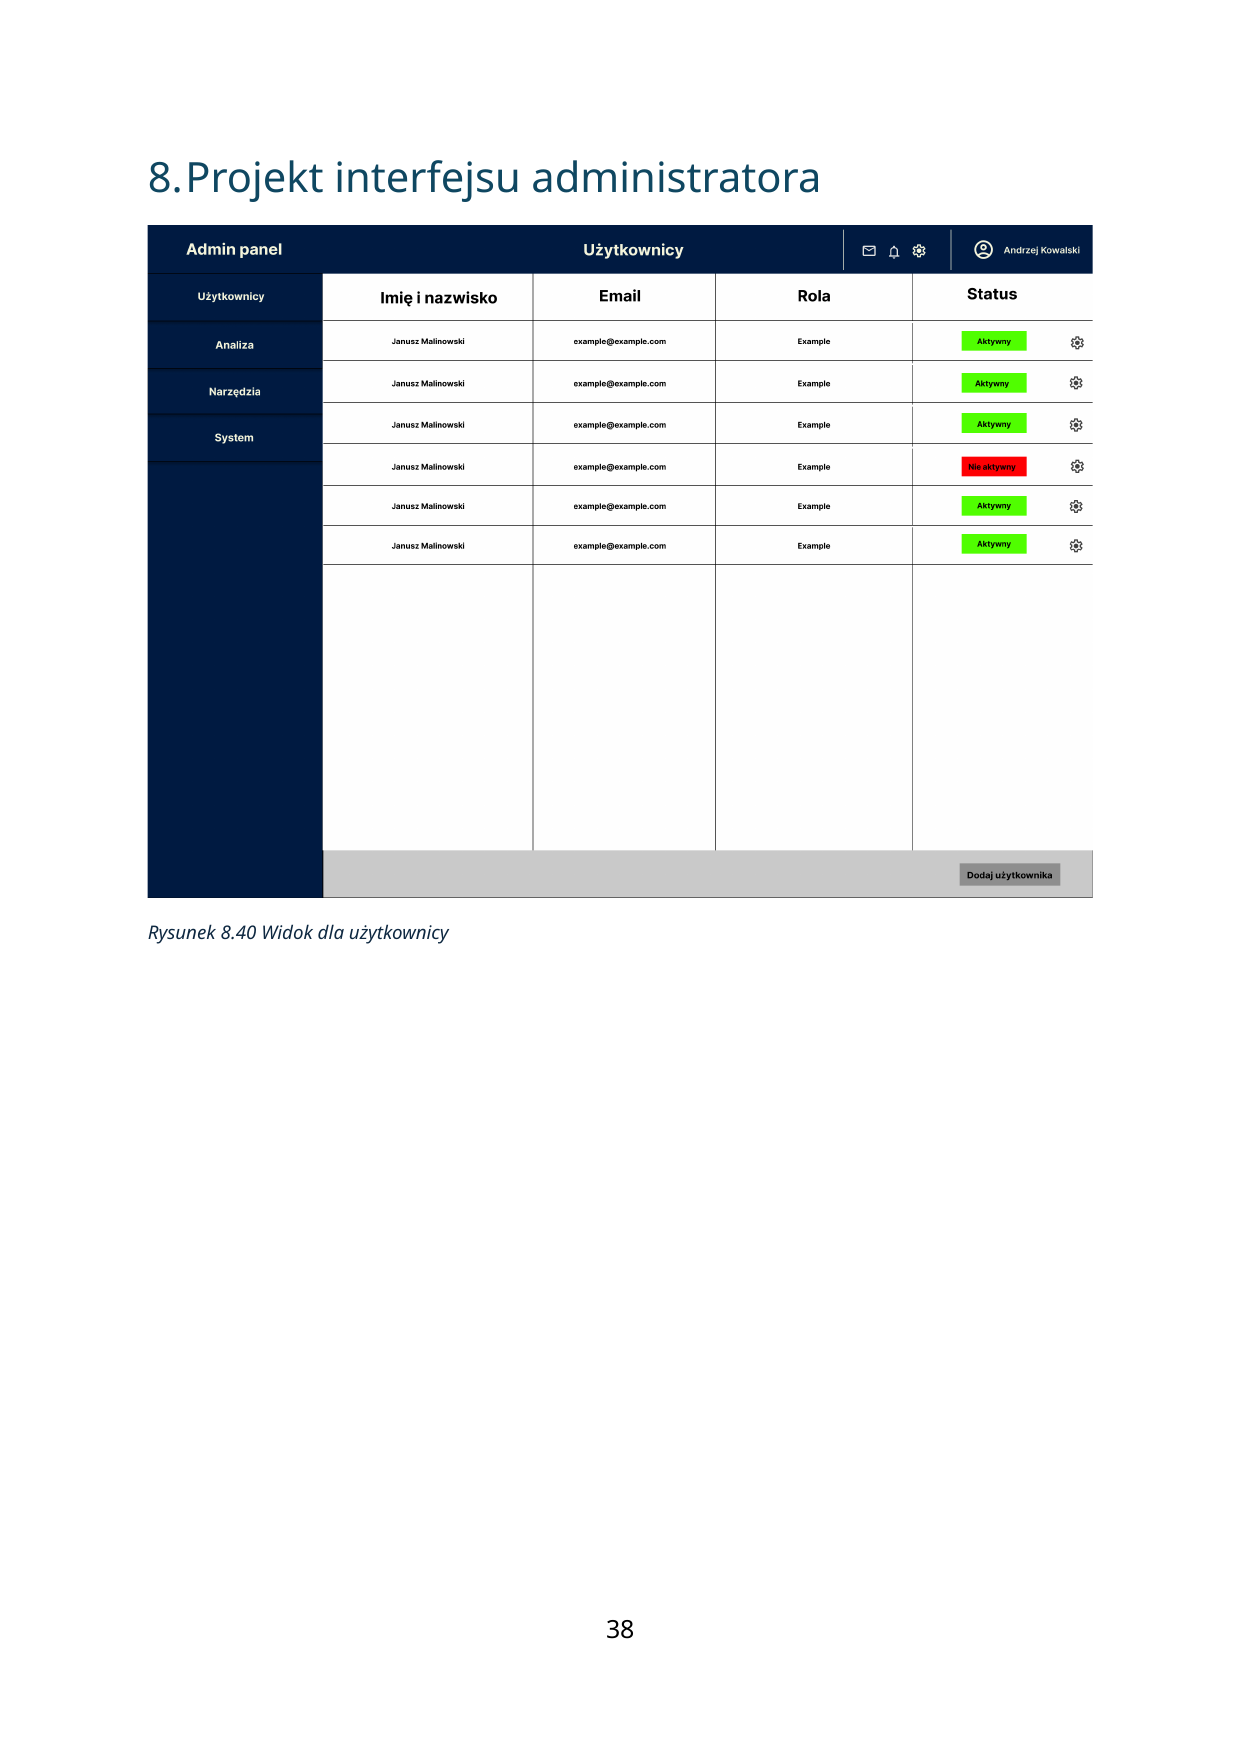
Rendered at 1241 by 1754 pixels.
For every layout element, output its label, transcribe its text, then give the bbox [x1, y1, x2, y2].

picture [147, 225, 1093, 898]
subtitle Projekt interfejsu administratora [148, 148, 1093, 204]
